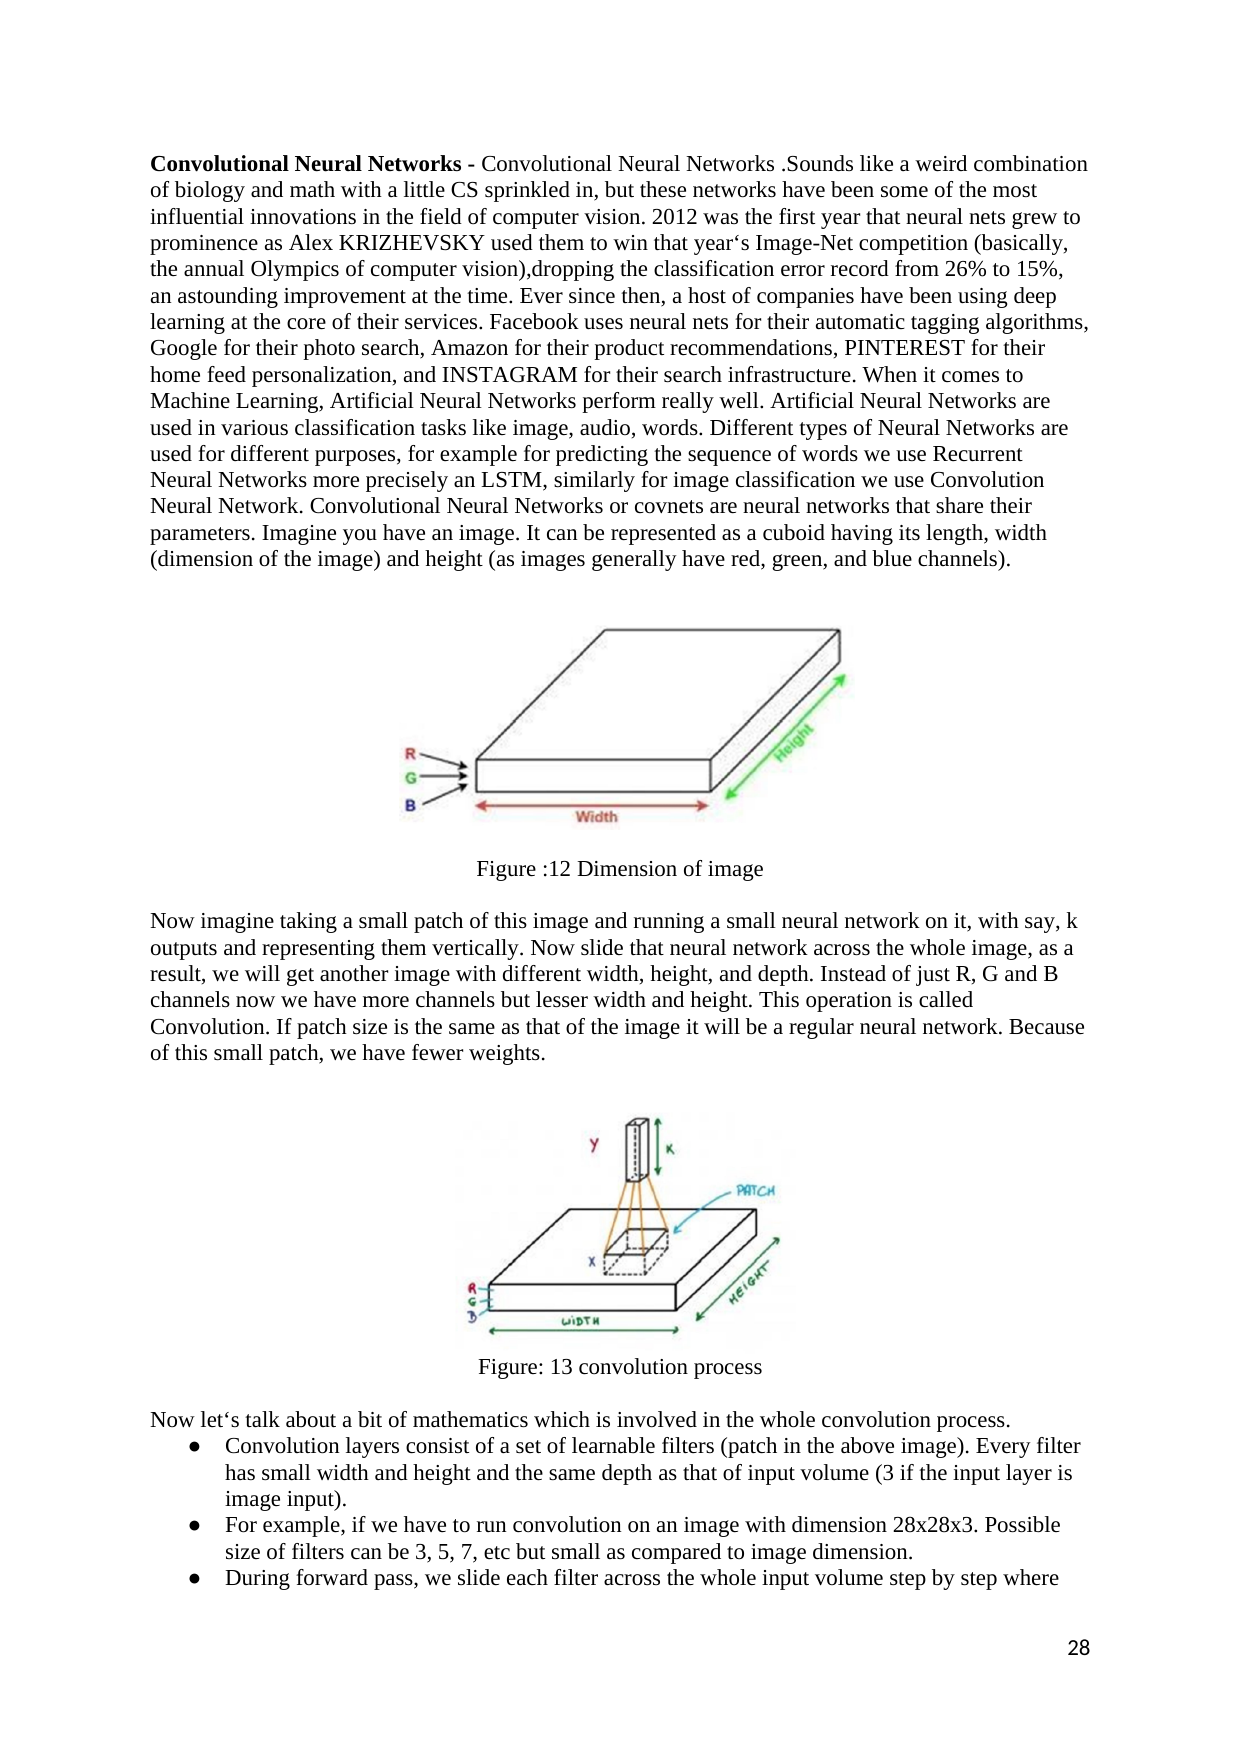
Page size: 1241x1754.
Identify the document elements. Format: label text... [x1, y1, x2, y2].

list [187, 1564, 1090, 1591]
text Convolutional Neural Networks - Convolutional Neural Networks .Sounds like a weird combination of biology and math with a little CS sprinkled in, but these networks have been some of the most influential innovations in the field of computer vision. 2012 was the first year that neural nets grew to prominence as Alex KRIZHEVSKY used them to win that year‘s Image-Net competition (basically, the annual Olympics of computer vision),dropping the classification error record from 26% to 15%, an astounding improvement at the time. Ever since then, a host of companies have been using deep learning at the core of their services. Facebook uses neural nets for their automatic tagging algorithms, Google for their photo search, Amazon for their product recommendations, PINTEREST for their home feed personalization, and INSTAGRAM for their search infrastructure. When it comes to Machine Learning, Artificial Neural Networks perform really well. Artificial Neural Networks are used in various classification tasks like image, audio, words. Different types of Neural Networks are used for different purposes, for example for predicting the sequence of words we use Recurrent Neural Networks more precisely an LSTM, similarly for image classification we use Convolution Neural Network. Convolutional Neural Networks or covnets are neural networks that share their parameters. Imagine you have an image. It can be represented as a cuboid having its length, width (dimension of the image) and height (as images generally have red, green, and blue channels). [150, 150, 1090, 572]
picture [385, 598, 855, 855]
text Now let‘s talk about a bit of mathematics which is involved in the whole convolution process. [150, 1406, 1090, 1432]
list Convolution layers consist of a set of learnable filters (patch in the above image). Every filter has small width and height and the same depth as that of input volume (3 if the input layer is image input). [187, 1432, 1090, 1511]
list For example, if we have to run convolution on an image with dimension 28x28x3. Possible size of filters can be 3, 5, 7, etc but small as compared to image dimension. [187, 1511, 1090, 1564]
text Figure :12 Dimension of image [150, 854, 1090, 881]
text Now imagine taking a small patch of this image and running a small neural network on it, with say, k outputs and representing them vertically. Now slide that neural network across the whole image, as a result, we will get another image with different width, height, and depth. Instead of just R, G and B channels now we have more channels but lesser width and height. This operation is called Convolution. If patch size is the same as that of the image it will be a regular neural network. Because of this small patch, we have fewer weights. [150, 907, 1090, 1065]
text Figure: 13 convolution process [150, 1353, 1090, 1380]
picture [432, 1091, 808, 1354]
